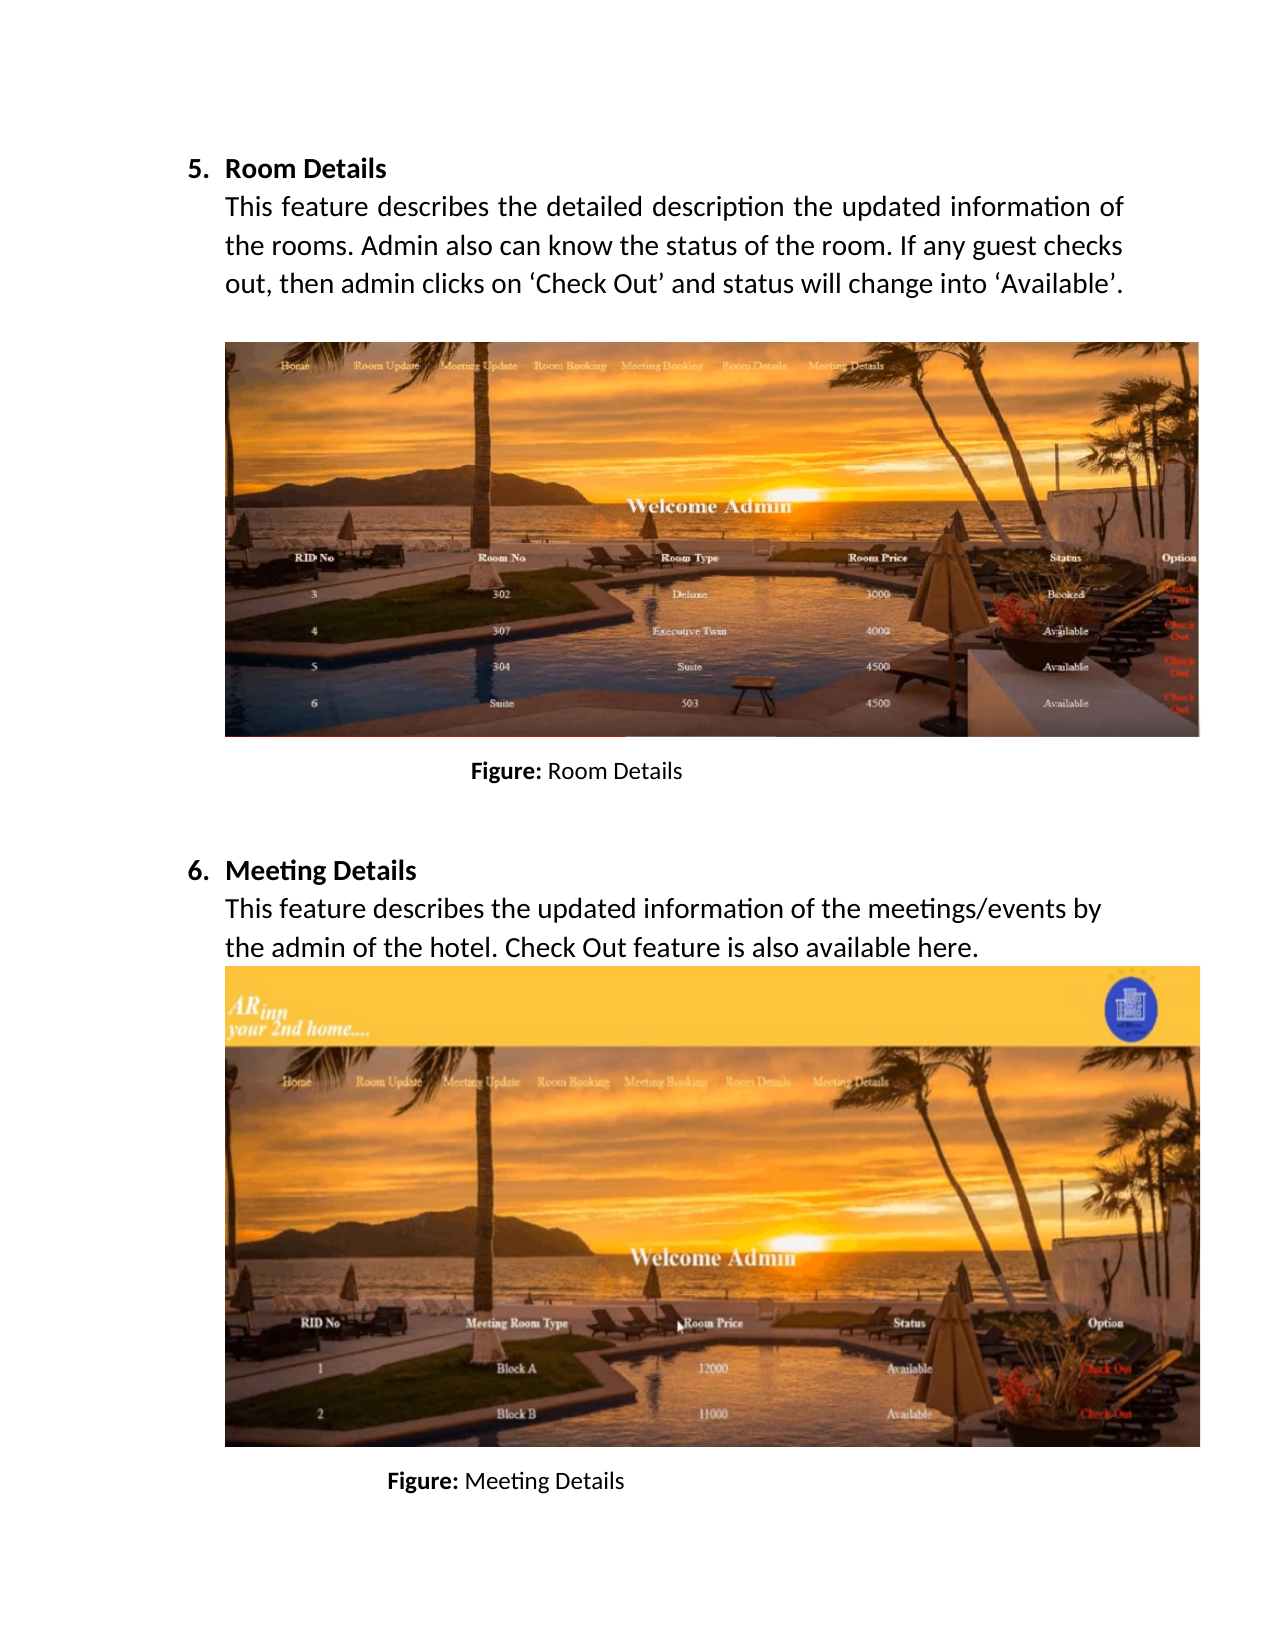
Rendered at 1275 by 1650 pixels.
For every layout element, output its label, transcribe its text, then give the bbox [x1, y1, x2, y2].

picture [225, 966, 1200, 1447]
text Figure: Meeting Details [150, 1466, 1125, 1496]
picture [225, 342, 1200, 737]
list This feature describes the updated information of the meetings/events by the admin of the hotel. Check Out feature is also available here. [225, 890, 1125, 966]
list Meeting Details [187, 852, 1125, 887]
text Figure: Room Details [150, 755, 1125, 786]
list This feature describes the detailed description the updated information of the rooms. Admin also can know the status of the room. If any guest checks out, then admin clicks on ‘Check Out’ and status will change into ‘Available’. [225, 188, 1125, 301]
list Room Details [187, 150, 1125, 186]
